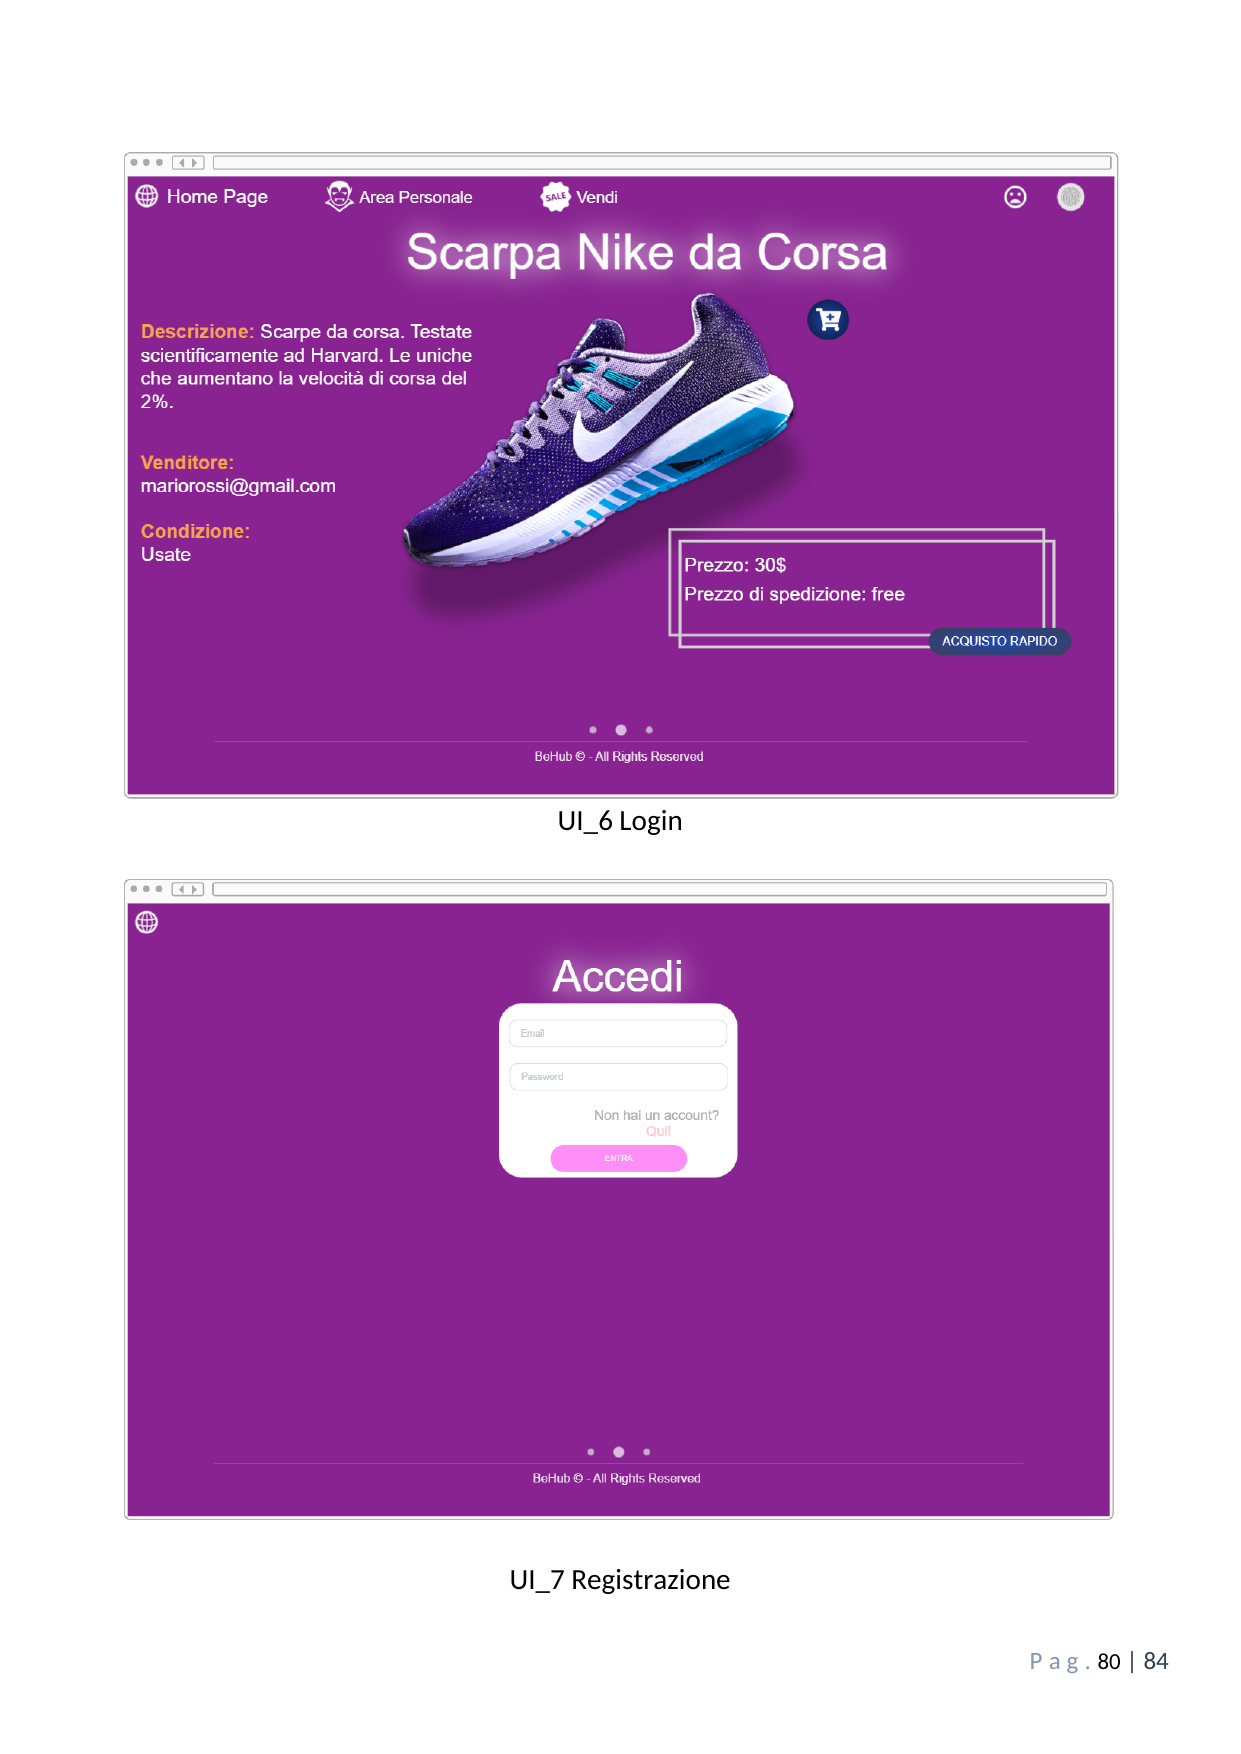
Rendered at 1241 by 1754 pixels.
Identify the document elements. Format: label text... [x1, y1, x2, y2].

picture [118, 873, 1122, 1526]
picture [118, 147, 1122, 803]
text UI_7 Registrazione [118, 1561, 1122, 1597]
text UI_6 Login [118, 803, 1122, 838]
